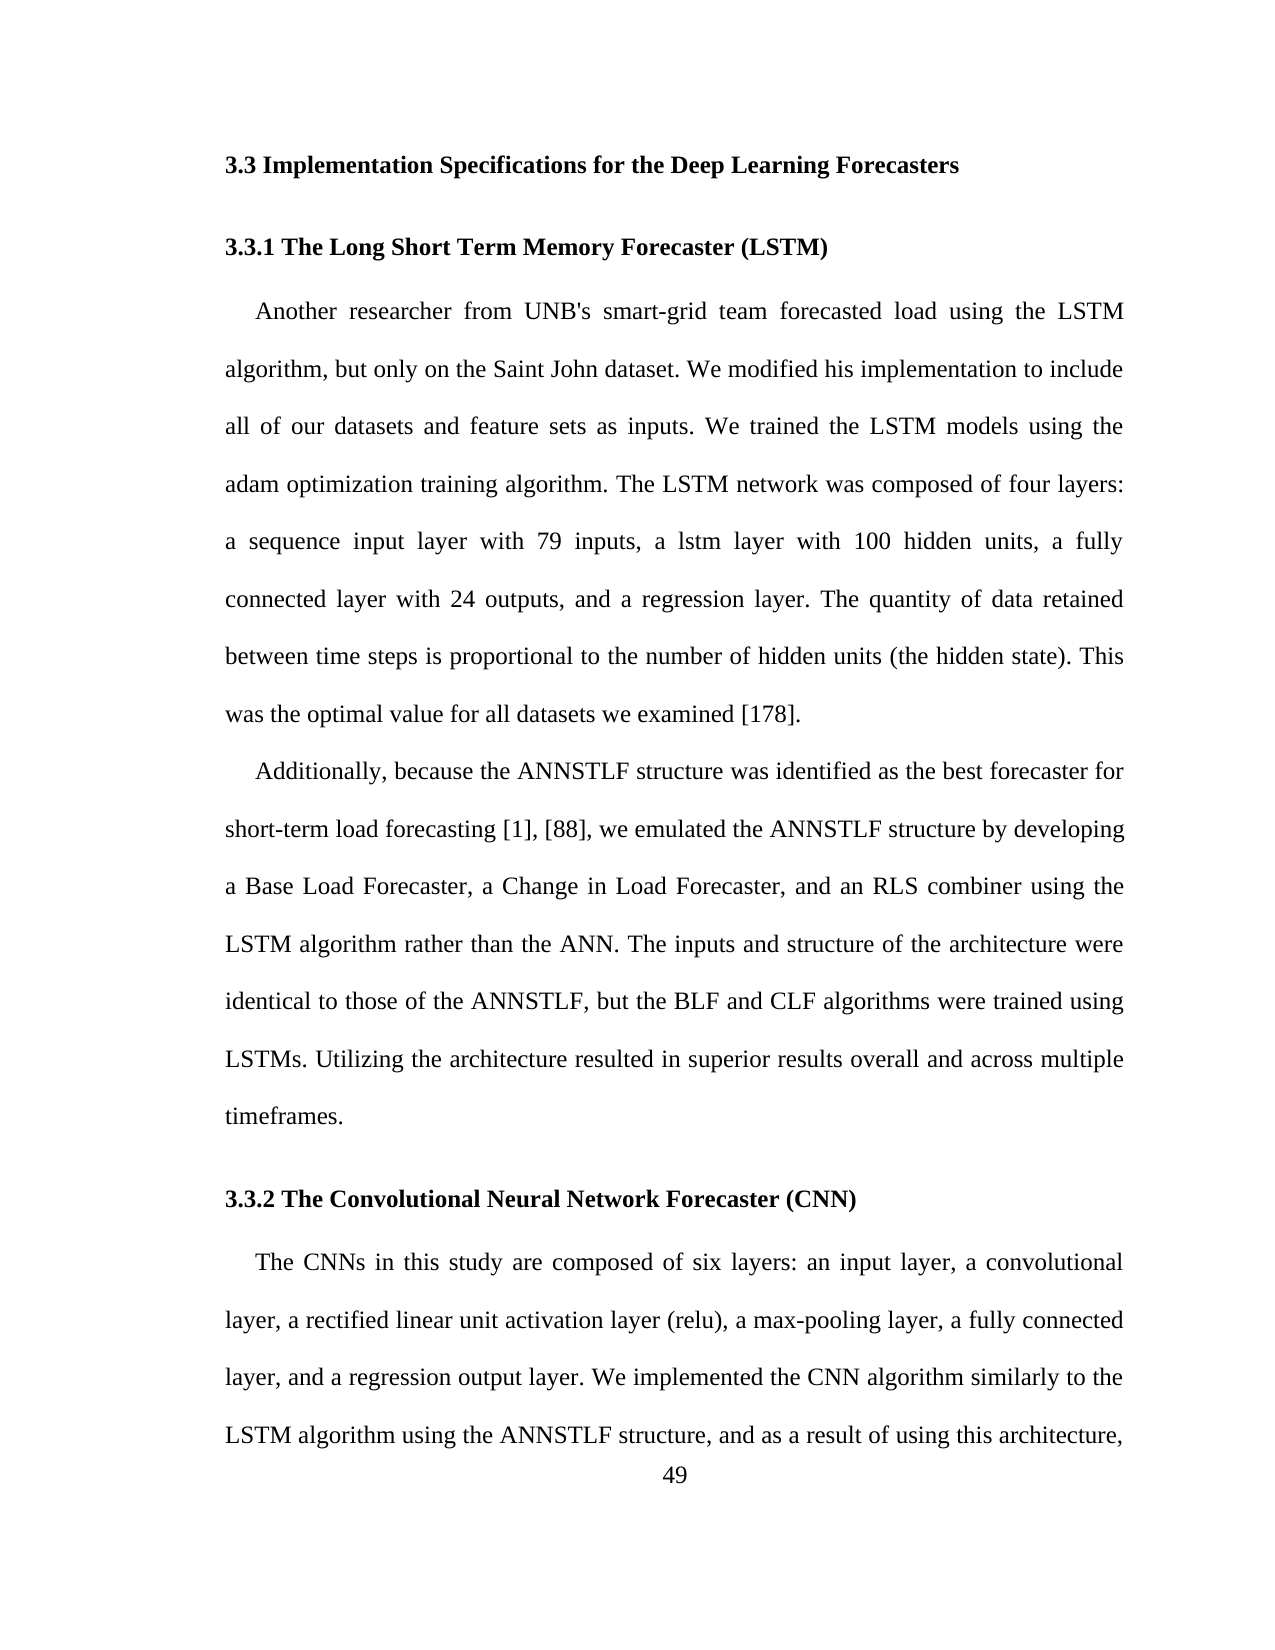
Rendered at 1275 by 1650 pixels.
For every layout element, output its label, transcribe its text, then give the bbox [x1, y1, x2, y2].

subtitle 3.3.1 The Long Short Term Memory Forecaster (LSTM) [225, 232, 1125, 261]
text Another researcher from UNB's smart-grid team forecasted load using the LSTM algorithm, but only on the Saint John dataset. We modified his implementation to include all of our datasets and feature sets as inputs. We trained the LSTM models using the adam optimization training algorithm. The LSTM network was composed of four layers: a sequence input layer with 79 inputs, a lstm layer with 100 hidden units, a fully connected layer with 24 outputs, and a regression layer. The quantity of data retained between time steps is proportional to the number of hidden units (the hidden state). This was the optimal value for all datasets we examined [178]. [225, 296, 1125, 727]
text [225, 1247, 1125, 1449]
text Additionally, because the ANNSTLF structure was identified as the best forecaster for short-term load forecasting [1], [88], we emulated the ANNSTLF structure by developing a Base Load Forecaster, a Change in Load Forecaster, and an RLS combiner using the LSTM algorithm rather than the ANN. The inputs and structure of the architecture were identical to those of the ANNSTLF, but the BLF and CLF algorithms were trained using LSTMs. Utilizing the architecture resulted in superior results overall and across multiple timeframes. [225, 756, 1125, 1130]
subtitle 3.3 Implementation Specifications for the Deep Learning Forecasters [225, 150, 1125, 179]
subtitle 3.3.2 The Convolutional Neural Network Forecaster (CNN) [225, 1184, 1125, 1212]
